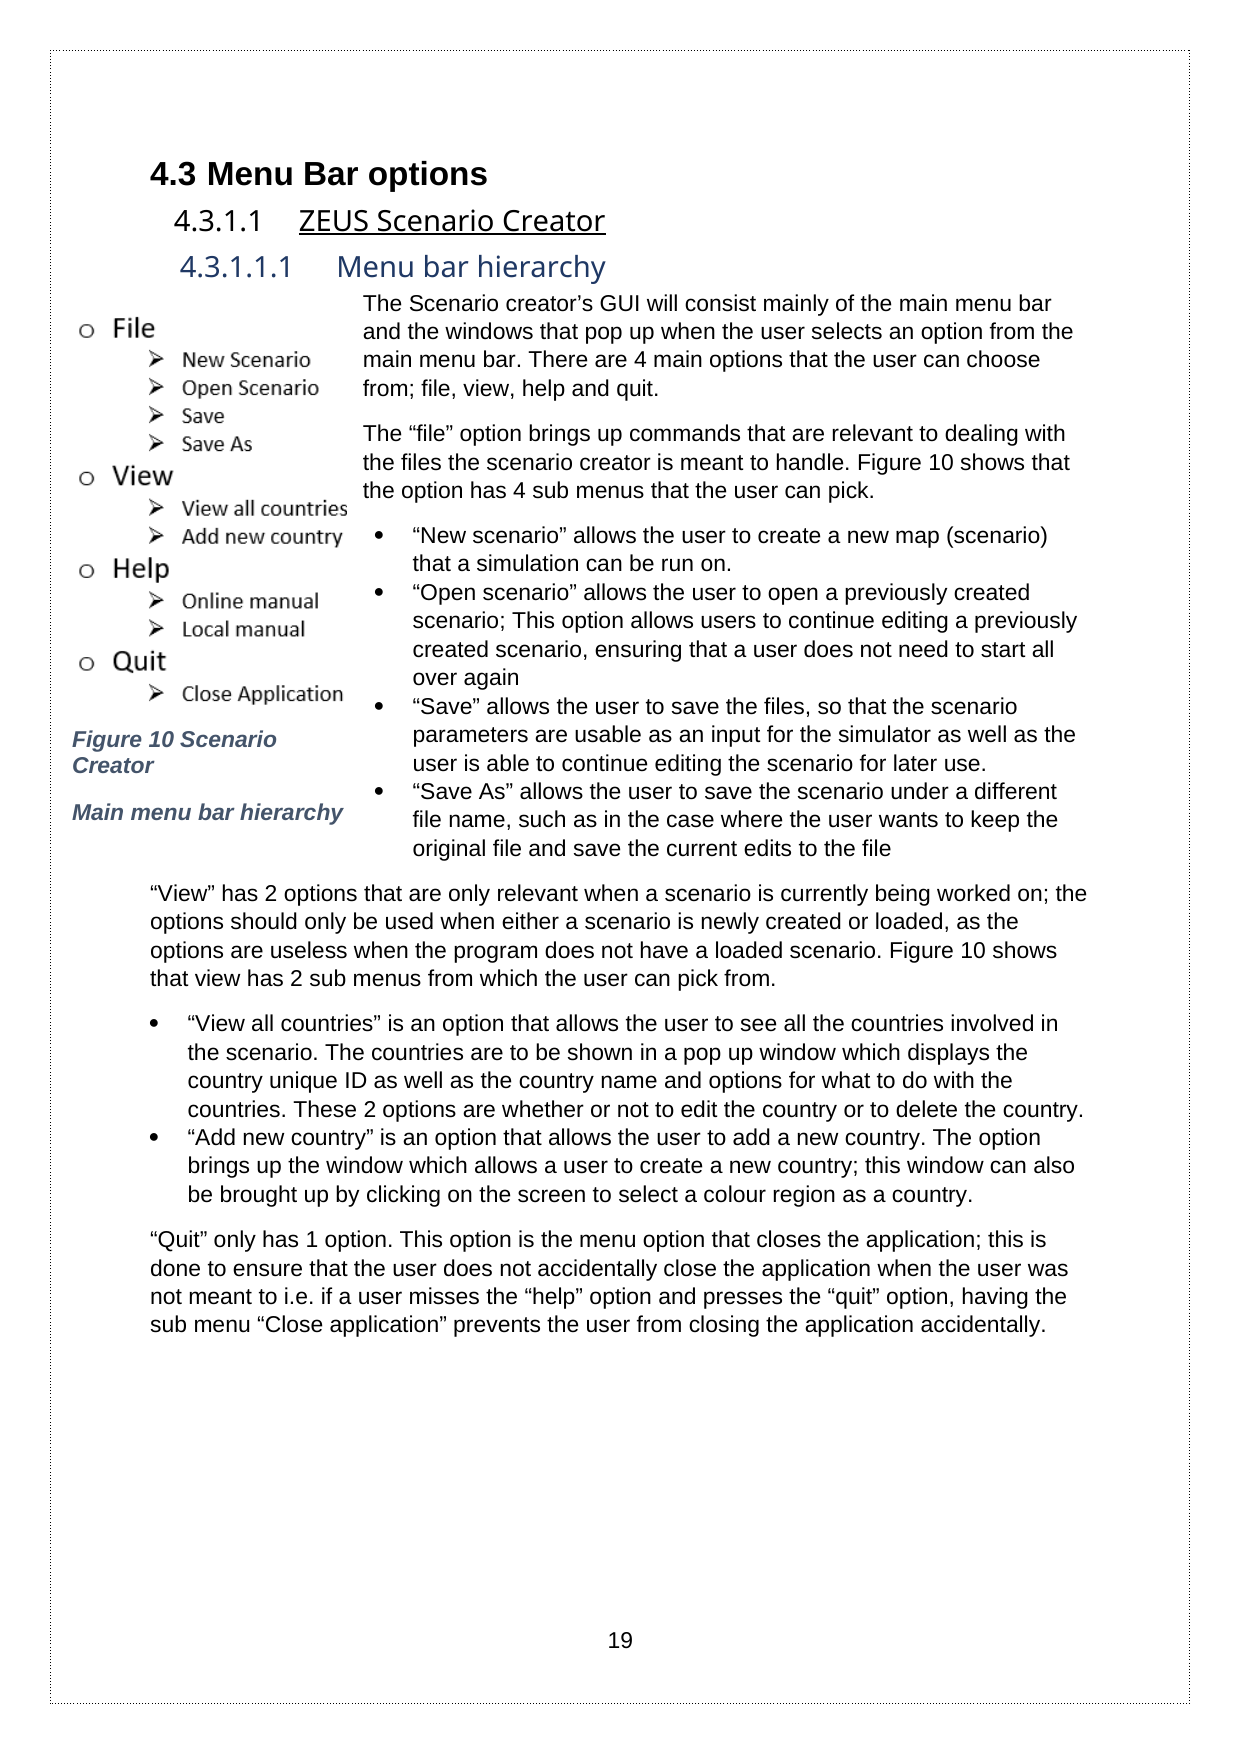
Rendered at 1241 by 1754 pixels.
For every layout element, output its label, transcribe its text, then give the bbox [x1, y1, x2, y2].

text The “file” option brings up commands that are relevant to dealing with the files the scenario creator is meant to handle. Figure 10 shows that the option has 4 sub menus that the user can pick. [347, 420, 1090, 503]
subtitle ZEUS Scenario Creator [174, 200, 1090, 239]
text “Quit” only has 1 option. This option is the menu option that closes the application; this is done to ensure that the user does not accidentally close the application when the user was not meant to i.e. if a user misses the “help” option and presses the “quit” option, having the sub menu “Close application” prevents the user from closing the application accidentally. [150, 1226, 1090, 1338]
list “Save” allows the user to save the files, so that the scenario parameters are usable as an input for the simulator as well as the user is able to continue editing the scenario for later use. [375, 693, 1090, 776]
list “New scenario” allows the user to create a new map (scenario) that a simulation can be run on. [375, 522, 1090, 577]
list “Add new country” is an option that allows the user to add a new country. The option brings up the window which allows a user to create a new country; this window can also be brought up by clicking on the screen to select a colour region as a country. [150, 1124, 1090, 1207]
subtitle Menu Bar options [150, 154, 1090, 193]
text “View” has 2 options that are only relevant when a scenario is currently being worked on; the options should only be used when either a scenario is newly created or loaded, as the options are useless when the program does not have a loaded scenario. Figure 10 shows that view has 2 sub menus from which the user can pick from. [150, 880, 1090, 992]
list “Save As” allows the user to save the scenario under a different file name, such as in the case where the user wants to keep the original file and save the current edits to the file [375, 778, 1090, 861]
text The Scenario creator’s GUI will consist mainly of the main menu bar and the windows that pop up when the user selects an option from the main menu bar. There are 4 main options that the user can choose from; file, view, help and quit. [150, 289, 1090, 401]
picture [71, 311, 347, 717]
list “View all countries” is an option that allows the user to see all the countries involved in the scenario. The countries are to be shown in a pop up window which displays the country unique ID as well as the country name and options for what to do with the countries. These 2 options are whether or not to edit the country or to delete the country. [150, 1010, 1090, 1122]
subtitle Menu bar hierarchy [179, 247, 1090, 286]
list “Open scenario” allows the user to open a previously created scenario; This option allows users to continue editing a previously created scenario, ensuring that a user does not need to start all over again [375, 579, 1090, 691]
